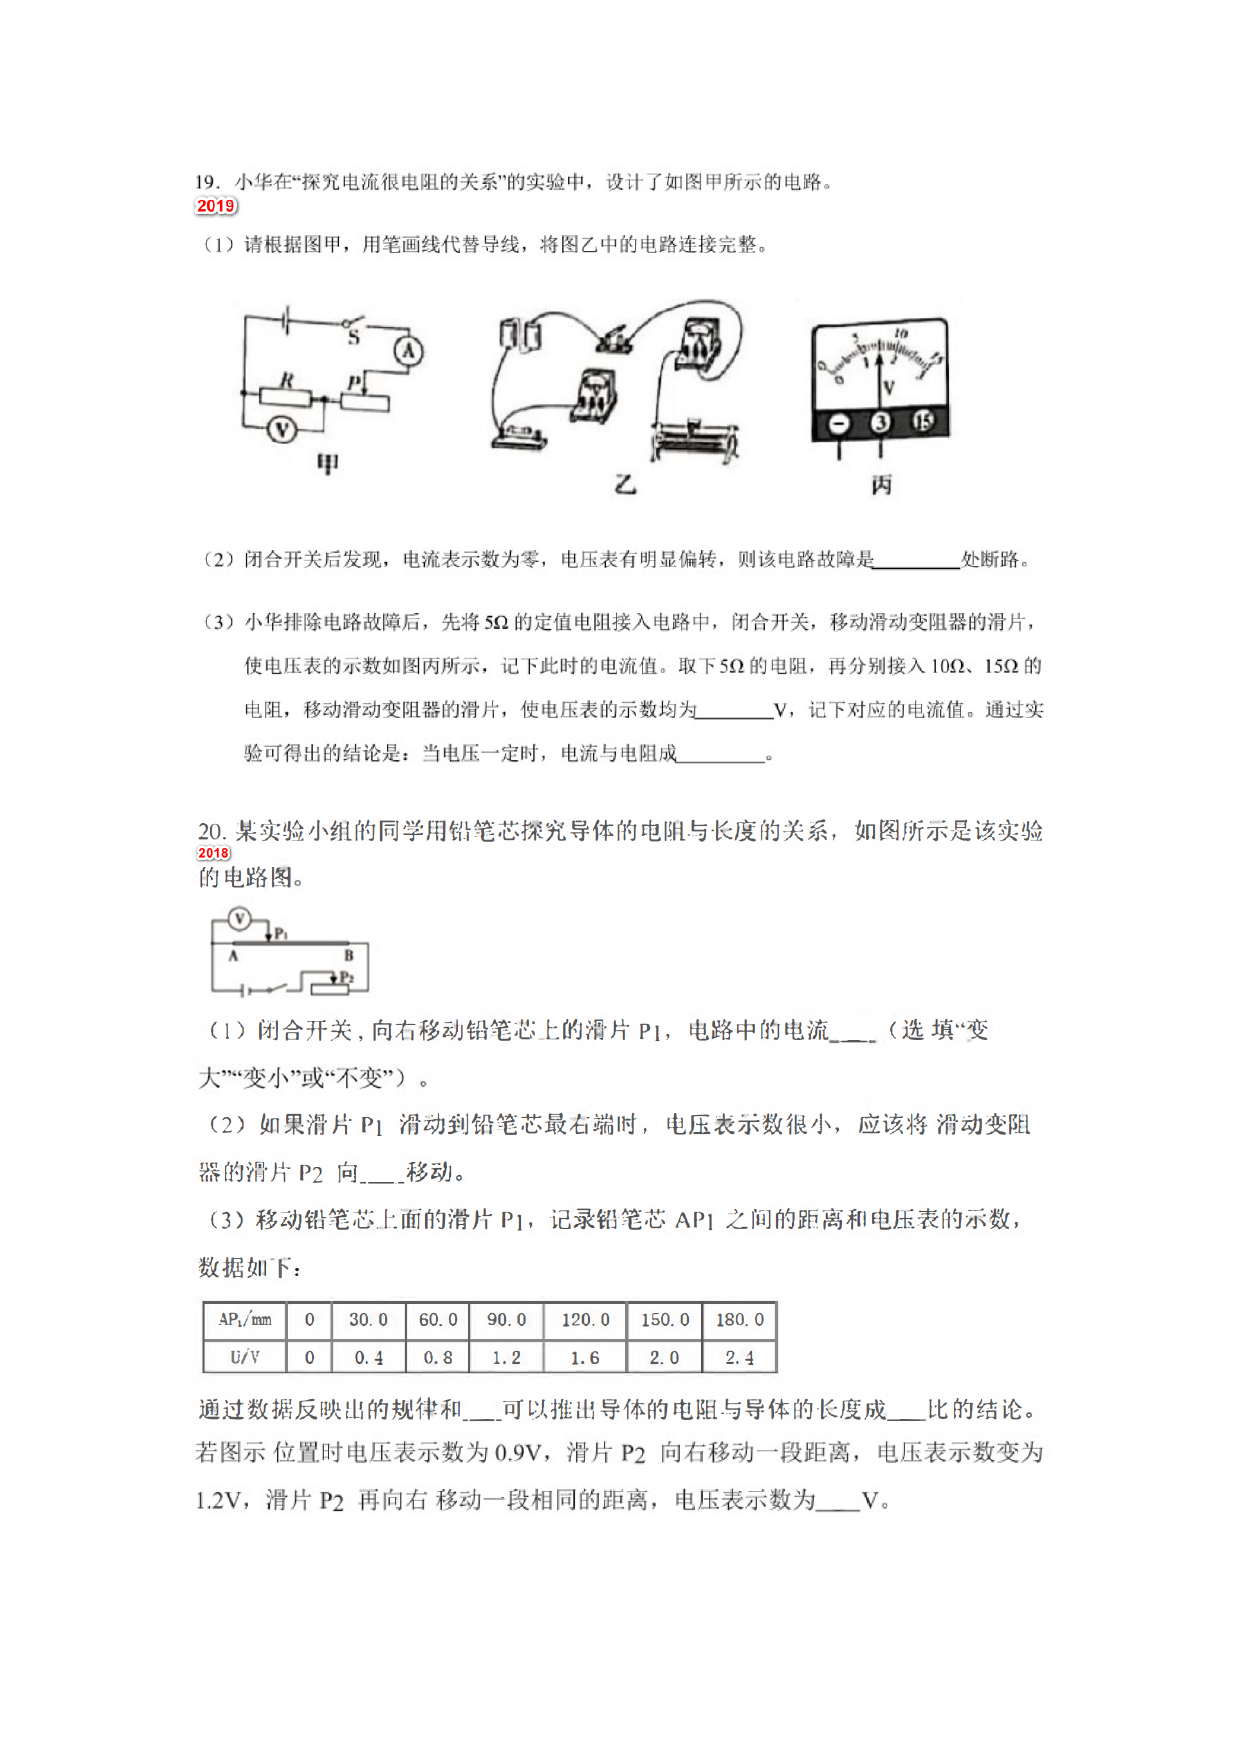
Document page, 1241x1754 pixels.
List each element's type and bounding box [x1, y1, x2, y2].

picture [187, 162, 1052, 776]
picture [187, 812, 1053, 1518]
